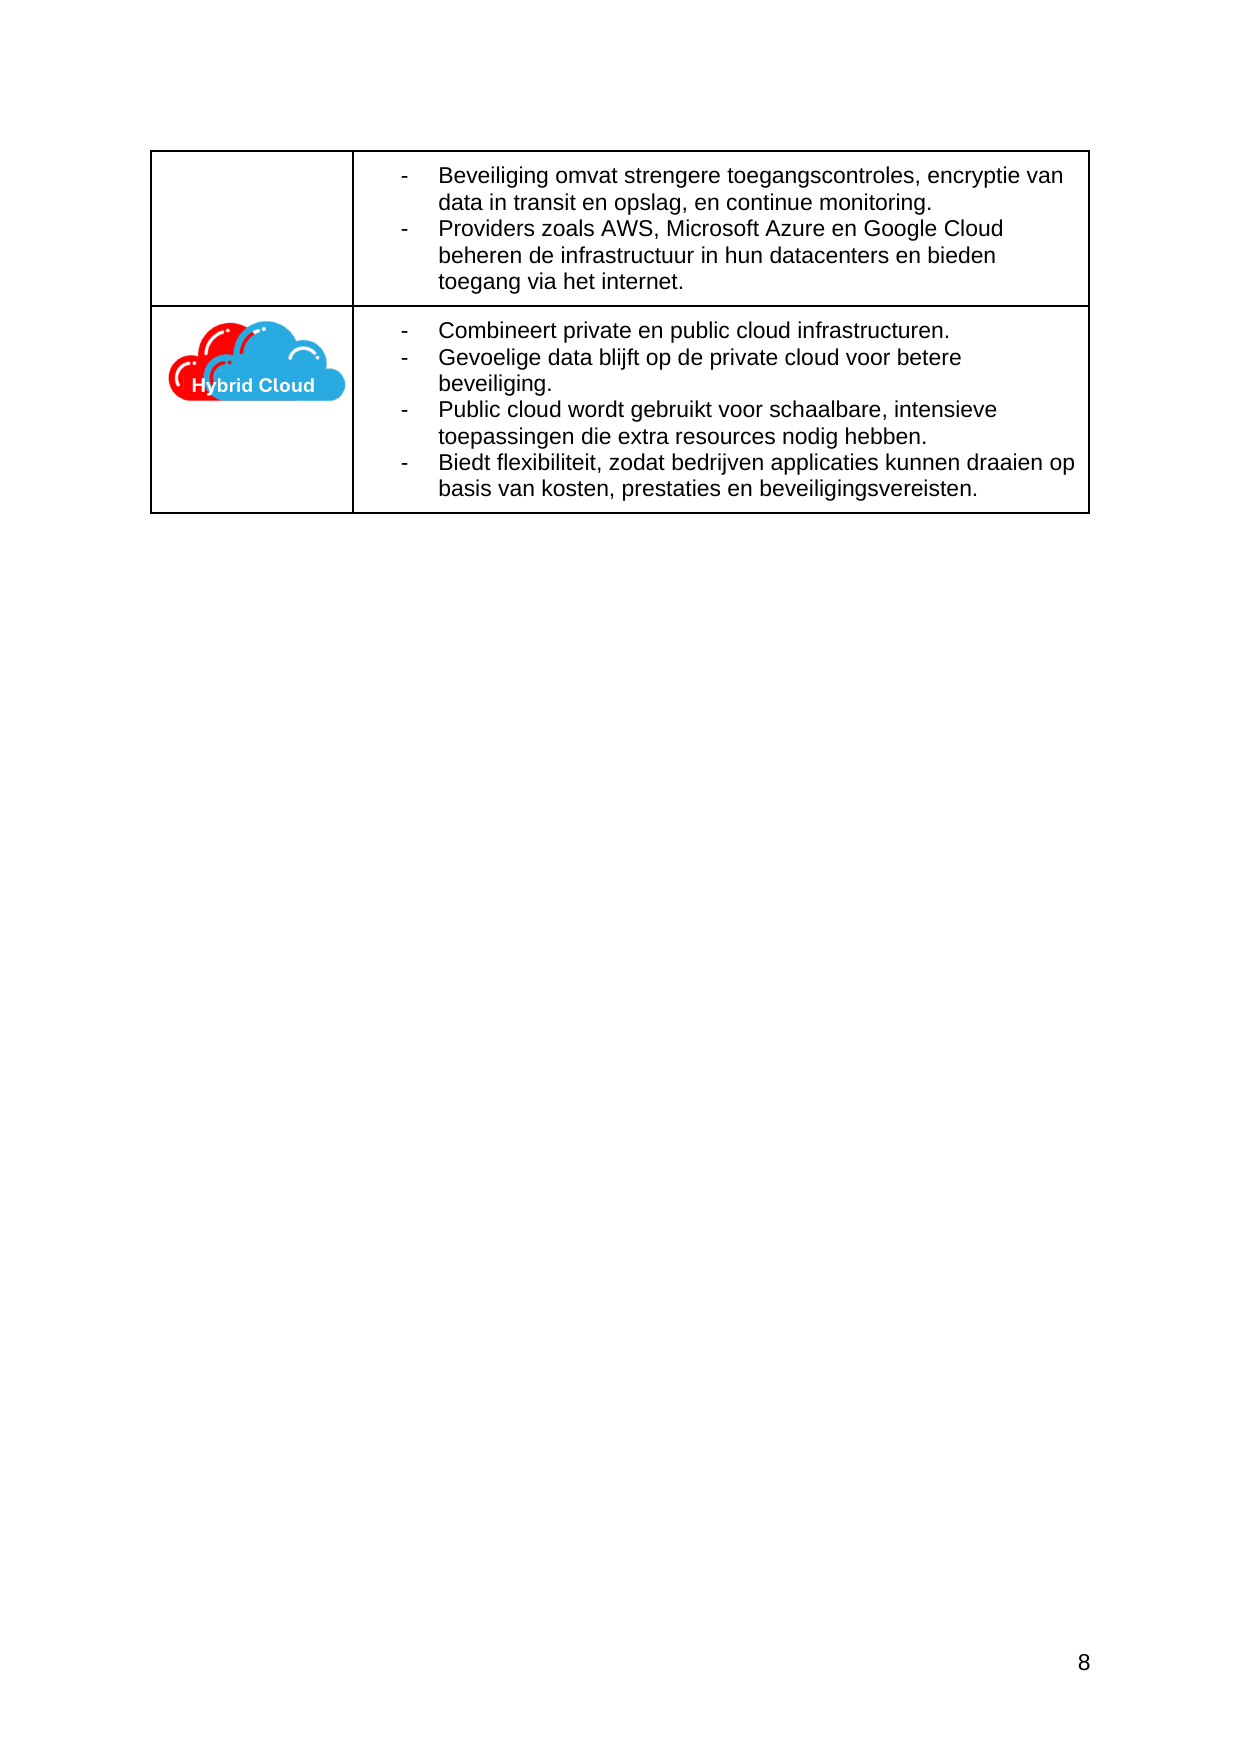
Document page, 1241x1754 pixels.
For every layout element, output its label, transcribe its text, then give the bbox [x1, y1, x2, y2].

table_cell [152, 307, 352, 512]
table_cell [354, 152, 1088, 305]
picture [161, 317, 353, 410]
table_cell [152, 152, 352, 305]
table_cell Combineert private en public cloud infrastructuren. Gevoelige data blijft op de private cloud voor betere beveiliging. Public cloud wordt gebruikt voor schaalbare, intensieve toepassingen die extra resources nodig hebben. Biedt flexibiliteit, zodat bedrijven applicaties kunnen draaien op basis van kosten, prestaties en beveiligingsvereisten. [354, 307, 1088, 512]
